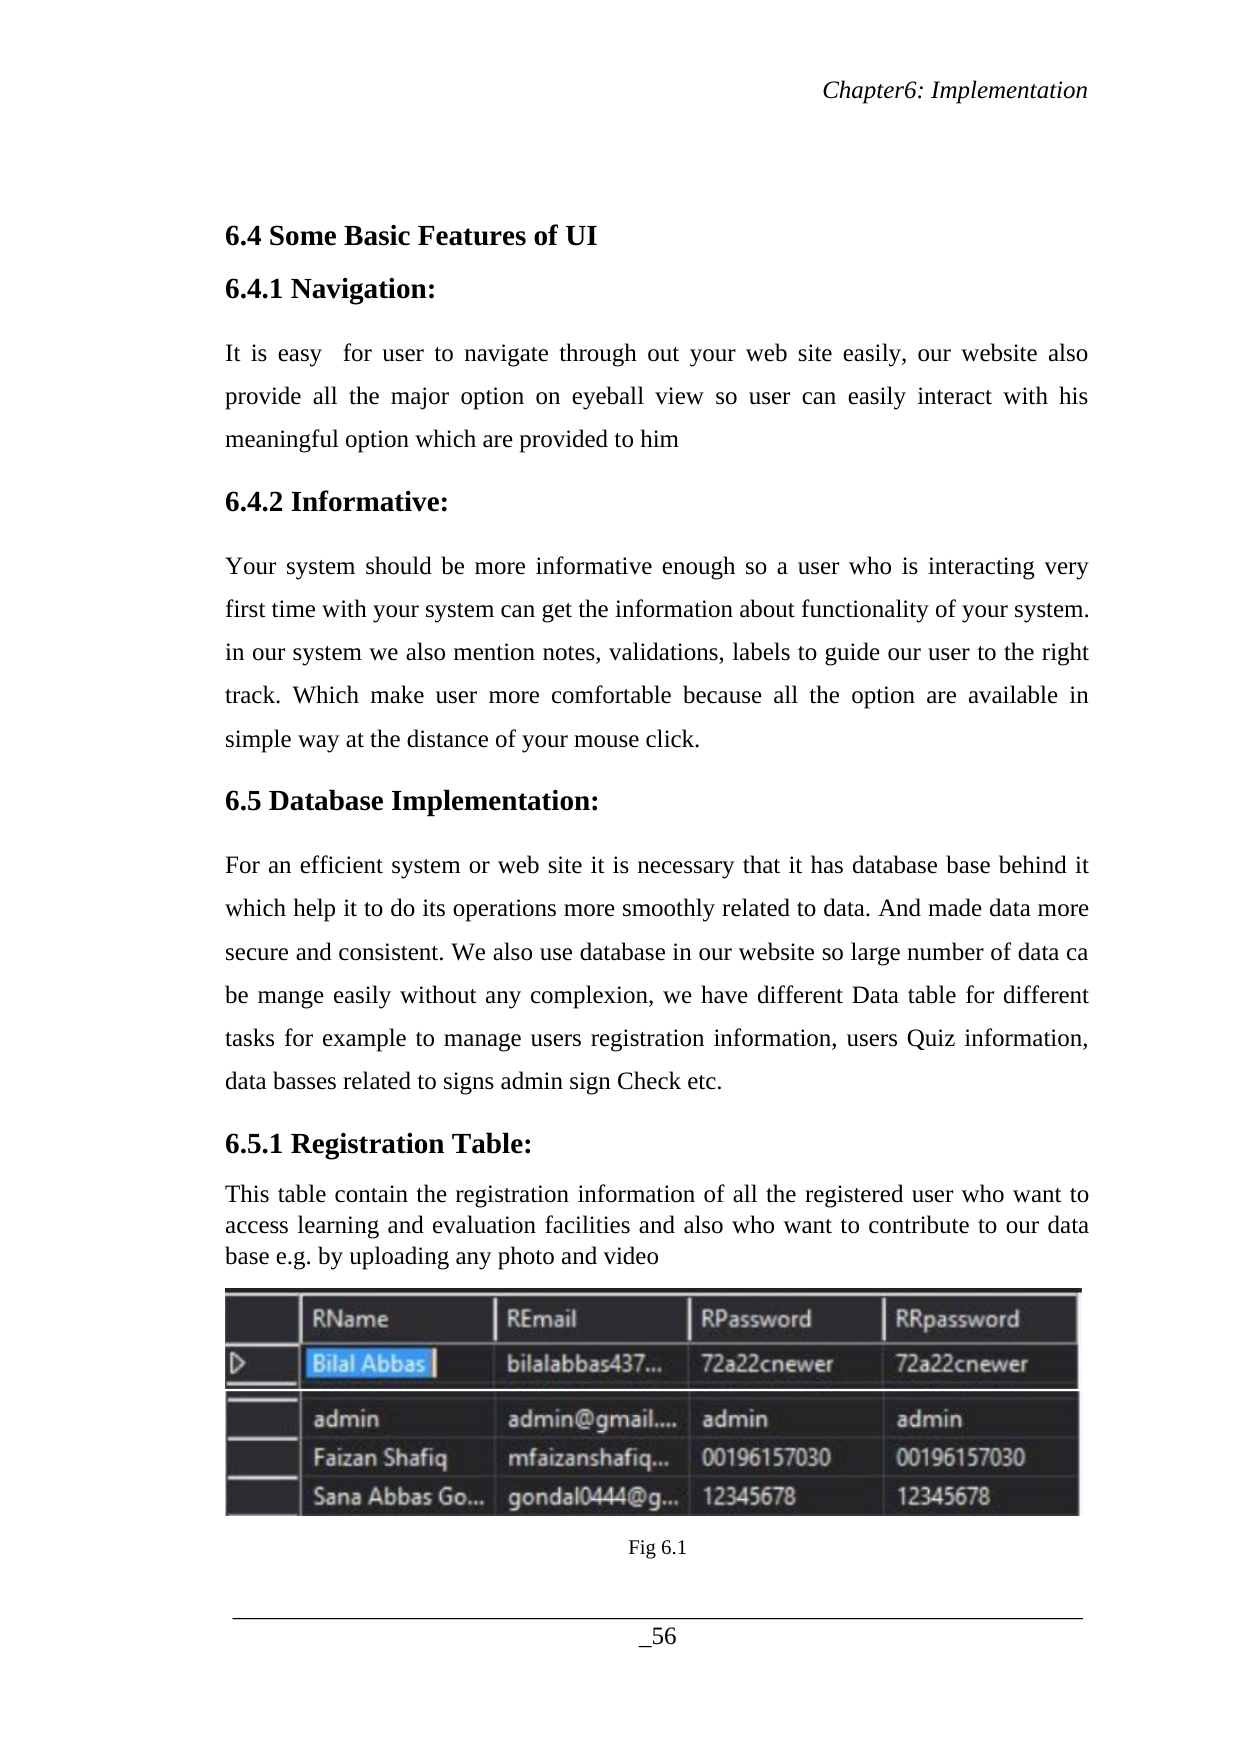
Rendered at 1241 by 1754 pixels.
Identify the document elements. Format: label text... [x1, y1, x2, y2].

text 6.5.1 Registration Table: [225, 1126, 1090, 1159]
text 6.5 Database Implementation: [225, 783, 1090, 817]
text This table contain the registration information of all the registered user who want to access learning and evaluation facilities and also who want to contribute to our data base e.g. by uploading any photo and video [225, 1179, 1090, 1269]
text 6.4.2 Informative: [225, 484, 1090, 518]
text 6.4 Some Basic Features of UI [225, 218, 1090, 252]
text It is easy for user to navigate through out your web site easily, our website also provide all the major option on eyeball view so user can easily interact with his meaningful option which are provided to him [225, 338, 1090, 453]
text Fig 6.1 [225, 1535, 1090, 1559]
text Your system should be more informative enough so a user who is interacting very first time with your system can get the information about functionality of your system. in our system we also mention notes, validations, labels to guide our user to the right track. Which make user more comfortable because all the option are available in simple way at the distance of your mouse click. [225, 551, 1090, 752]
text For an efficient system or web site it is necessary that it has database base behind it which help it to do its operations more smoothly related to data. And made data more secure and consistent. We also use database in our website so large number of data ca be mange easily without any complexion, we have different Data table for different tasks for example to manage users registration information, users Quiz information, data basses related to signs admin sign Check etc. [225, 850, 1090, 1095]
picture [225, 1288, 1090, 1516]
text 6.4.1 Navigation: [225, 271, 1090, 305]
